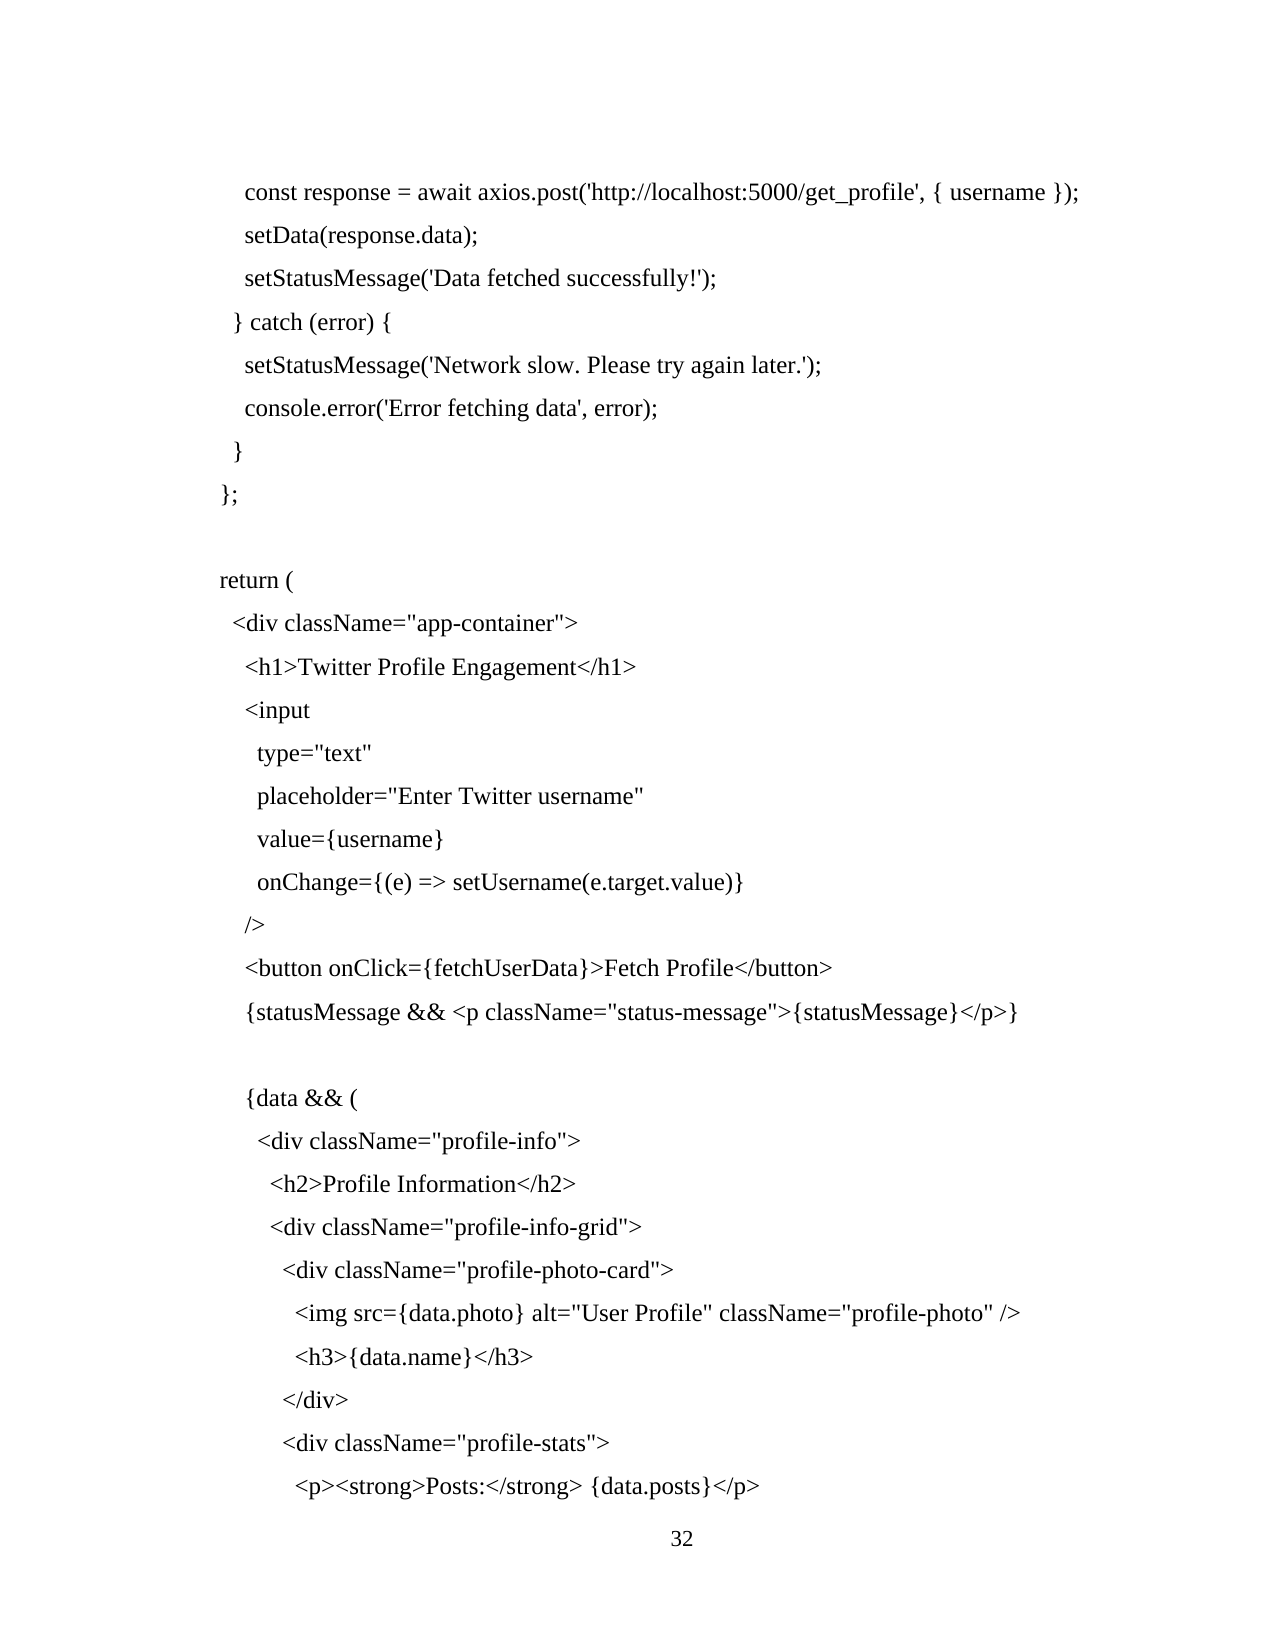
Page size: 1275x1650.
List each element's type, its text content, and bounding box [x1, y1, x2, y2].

text setStatusMessage('Network slow. Please try again later.'); [207, 350, 1157, 378]
text placeholder="Enter Twitter username" [207, 781, 1157, 810]
text setStatusMessage('Data fetched successfully!'); [207, 263, 1157, 292]
text onChange={(e) => setUsername(e.target.value)} [207, 867, 1157, 896]
text <div className="app-container"> [207, 608, 1157, 637]
text </div> [207, 1385, 1157, 1413]
text <div className="profile-info"> [207, 1126, 1157, 1155]
text {statusMessage && <p className="status-message">{statusMessage}</p>} [207, 997, 1157, 1025]
text <h1>Twitter Profile Engagement</h1> [207, 652, 1157, 680]
text value={username} [207, 824, 1157, 853]
text <button onClick={fetchUserData}>Fetch Profile</button> [207, 953, 1157, 982]
text {data && ( [207, 1083, 1157, 1112]
text return ( [207, 565, 1157, 594]
text <div className="profile-info-grid"> [207, 1212, 1157, 1241]
text <div className="profile-photo-card"> [207, 1255, 1157, 1284]
text <h3>{data.name}</h3> [207, 1342, 1157, 1370]
text <div className="profile-stats"> [207, 1428, 1157, 1457]
text }; [207, 479, 1157, 508]
text const response = await axios.post('http://localhost:5000/get_profile', { username }); [207, 177, 1157, 206]
text <input [207, 695, 1157, 723]
text type="text" [207, 738, 1157, 767]
text console.error('Error fetching data', error); [207, 393, 1157, 422]
text <h2>Profile Information</h2> [207, 1169, 1157, 1198]
text /> [207, 910, 1157, 939]
text setData(response.data); [207, 220, 1157, 249]
text } catch (error) { [207, 307, 1157, 335]
text <p><strong>Posts:</strong> {data.posts}</p> [207, 1471, 1157, 1500]
text <img src={data.photo} alt="User Profile" className="profile-photo" /> [207, 1298, 1157, 1327]
text } [207, 436, 1157, 465]
